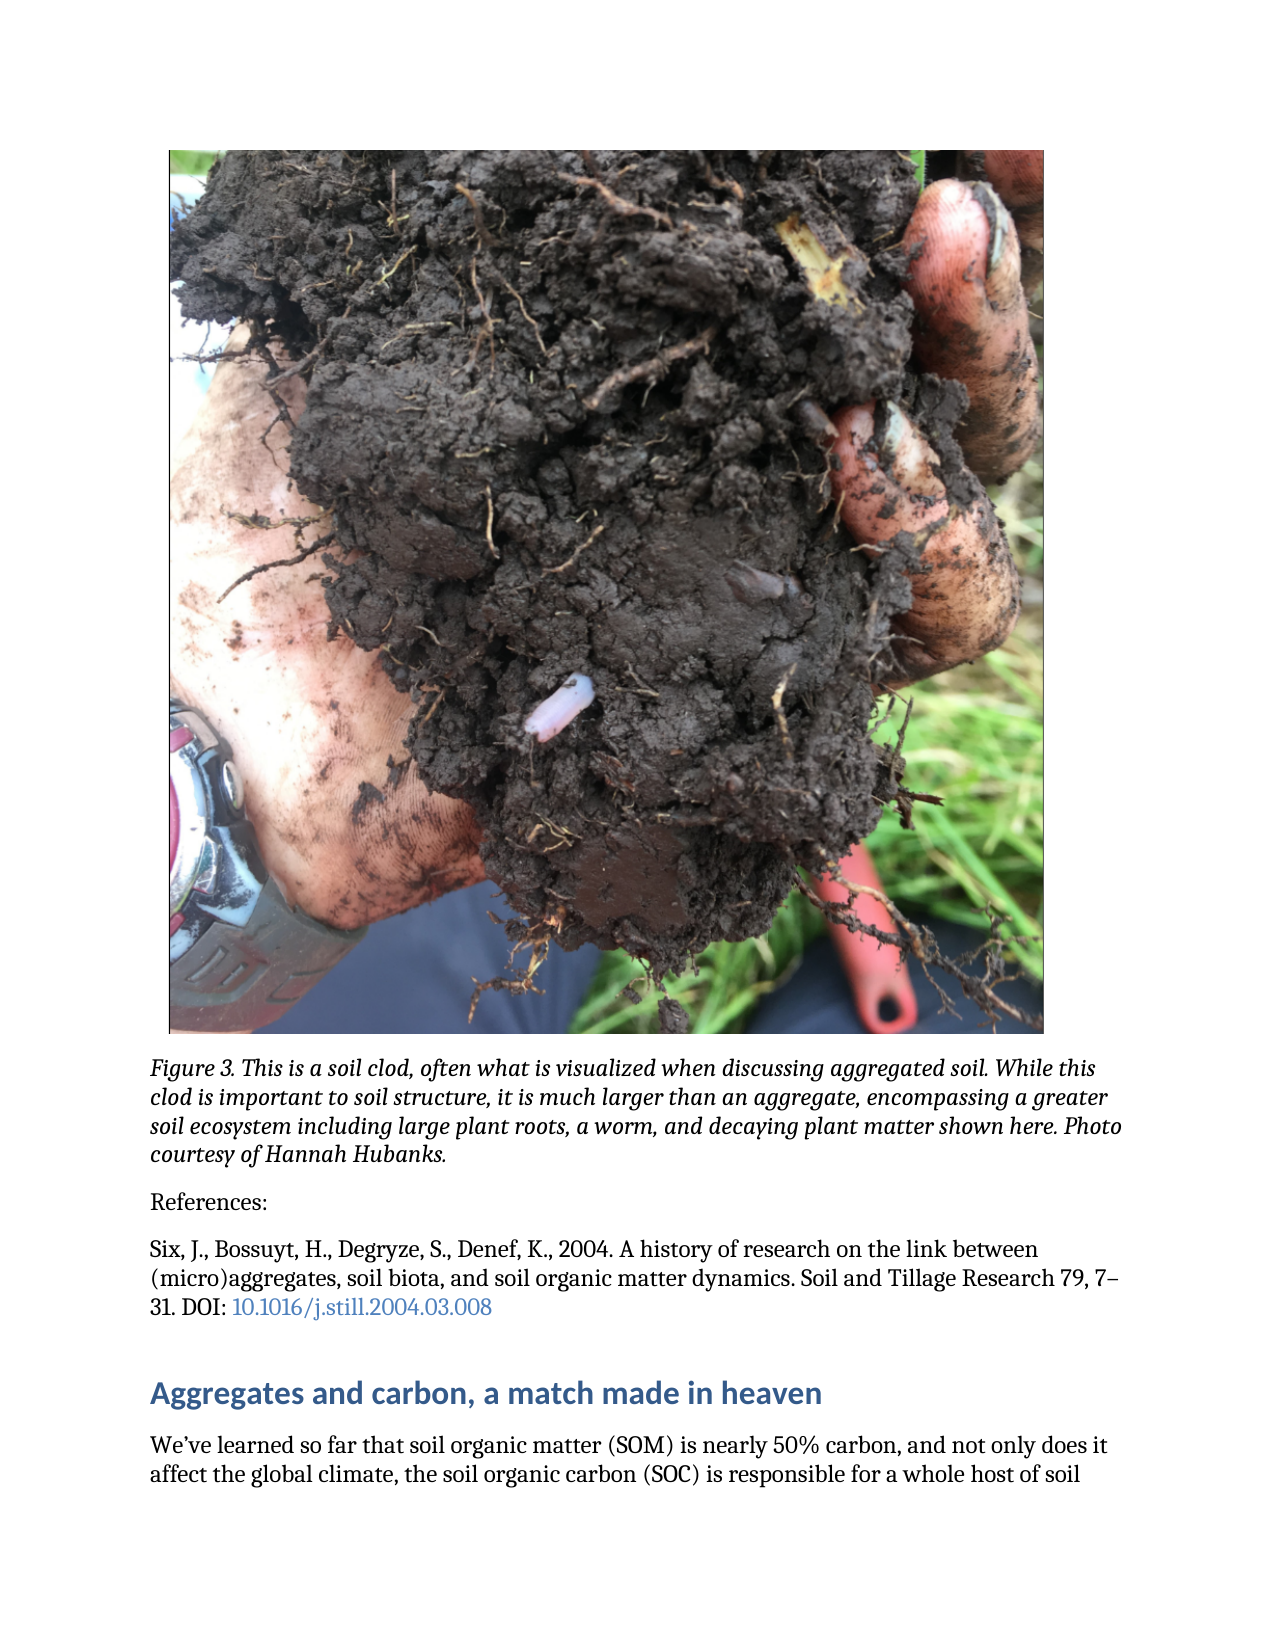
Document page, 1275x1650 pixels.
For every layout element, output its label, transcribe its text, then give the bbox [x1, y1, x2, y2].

subtitle Aggregates and carbon, a match made in heaven [150, 1372, 1125, 1412]
text Six, J., Bossuyt, H., Degryze, S., Denef, K., 2004. A history of research on the link between (micro)aggregates, soil biota, and soil organic matter dynamics. Soil and Tillage Research 79, 7–31. DOI: 10.1016/j.still.2004.03.008 [150, 1235, 1125, 1322]
picture [168, 150, 1044, 1034]
text Figure 3. This is a soil clod, often what is visualized when discussing aggregated soil. While this clod is important to soil structure, it is much larger than an aggregate, encompassing a greater soil ecosystem including large plant roots, a worm, and decaying plant matter shown here. Photo courtesy of Hannah Hubanks. [150, 1054, 1125, 1169]
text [150, 1431, 1125, 1489]
text References: [150, 1188, 1125, 1217]
